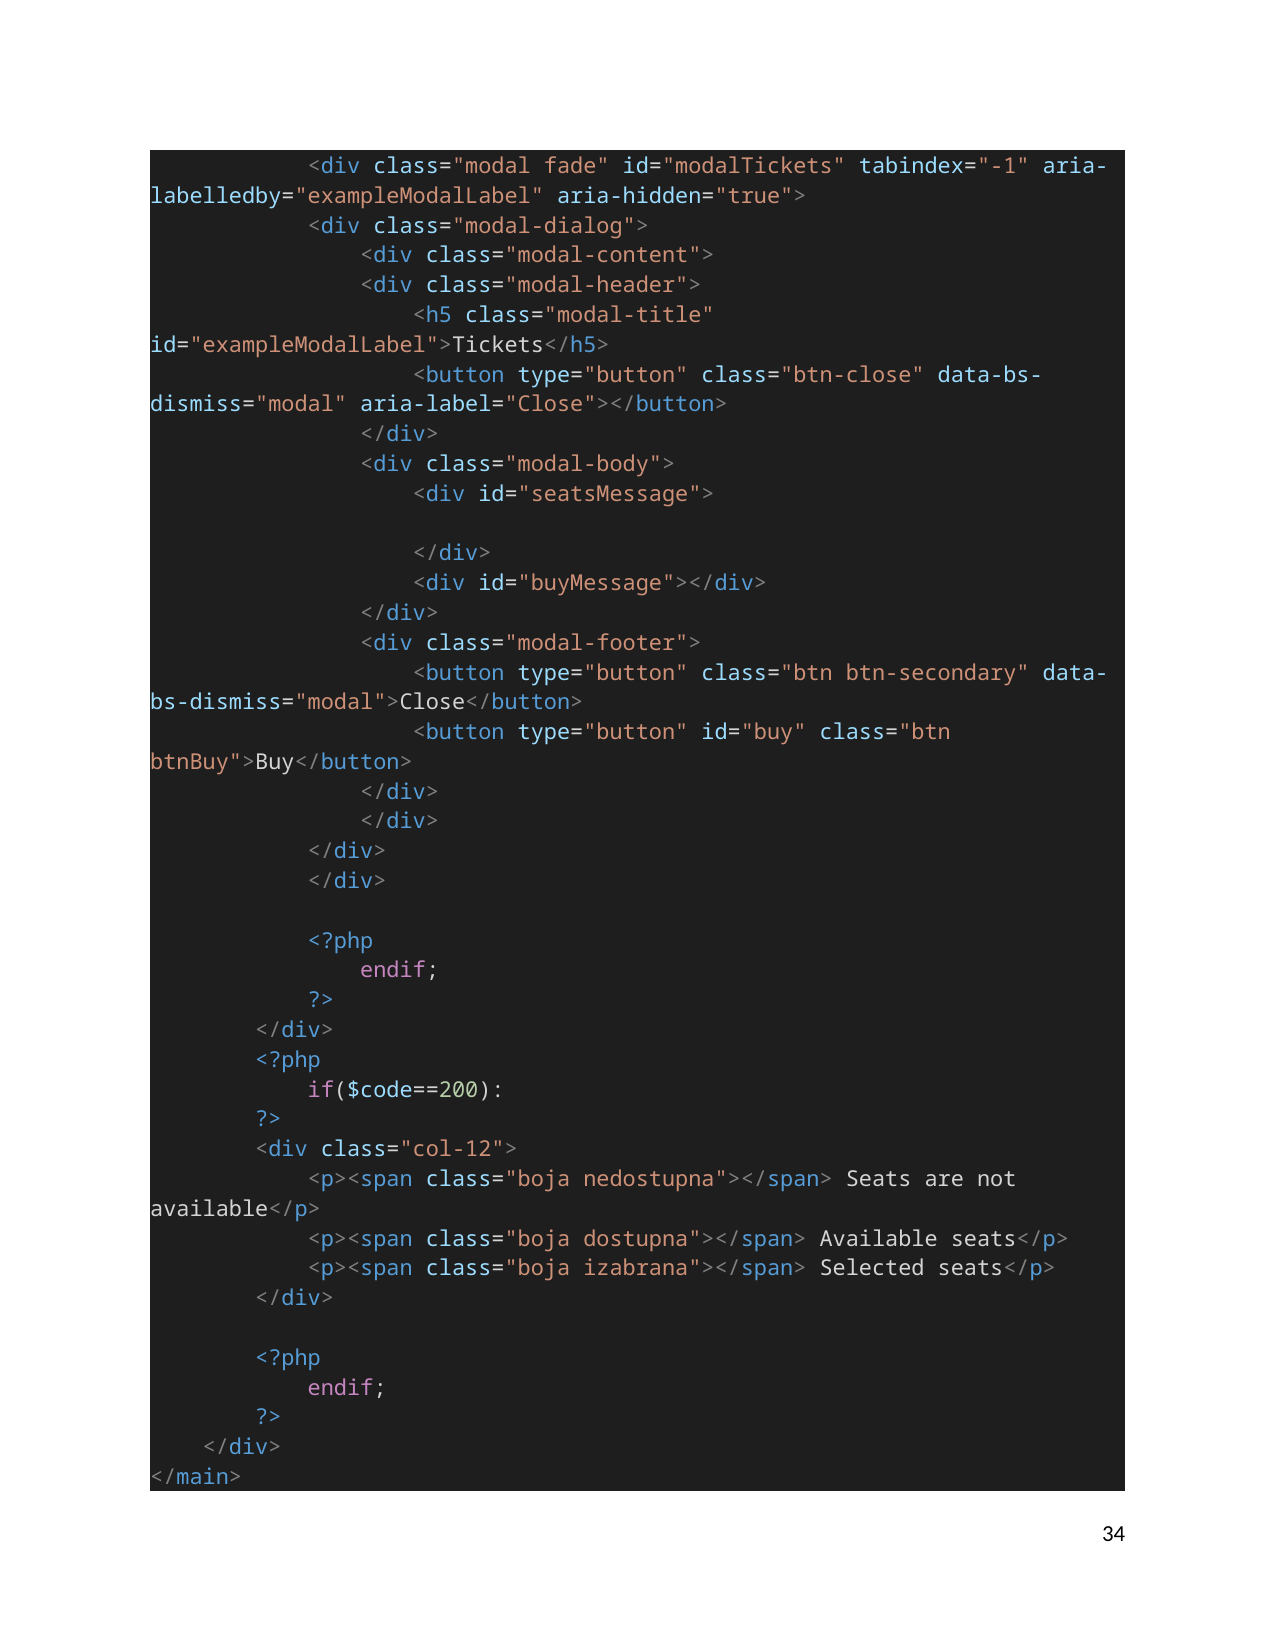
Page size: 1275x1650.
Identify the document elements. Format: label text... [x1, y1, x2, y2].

text <div class="modal-header"> [150, 269, 1125, 299]
text <p><span class="boja izabrana"></span> Selected seats</p> [150, 1252, 1125, 1282]
text endif; [150, 1371, 1125, 1401]
text </div> [150, 1014, 1125, 1044]
text <p><span class="boja dostupna"></span> Available seats</p> [150, 1222, 1125, 1252]
text <div class="modal fade" id="modalTickets" tabindex="-1" aria-labelledby="exampleModalLabel" aria-hidden="true"> [150, 150, 1125, 209]
text <?php [150, 924, 1125, 954]
text ?> [150, 984, 1125, 1014]
text </div> [150, 776, 1125, 805]
text </div> [150, 597, 1125, 627]
text <div class="modal-content"> [150, 239, 1125, 269]
text endif; [150, 954, 1125, 984]
text </div> [150, 537, 1125, 567]
text <div id="buyMessage"></div> [150, 567, 1125, 597]
text </div> [150, 1431, 1125, 1461]
text </div> [150, 1282, 1125, 1312]
text <button type="button" id="buy" class="btn btnBuy">Buy</button> [150, 716, 1125, 776]
text </div> [150, 835, 1125, 865]
text if($code==200): [150, 1073, 1125, 1103]
text <div class="col-12"> [150, 1133, 1125, 1163]
text </div> [150, 865, 1125, 895]
text <div id="seatsMessage"> [150, 478, 1125, 507]
text <?php [150, 1342, 1125, 1371]
text ?> [150, 1401, 1125, 1431]
text <div class="modal-body"> [150, 448, 1125, 478]
text <div class="modal-dialog"> [150, 209, 1125, 239]
text </div> [150, 805, 1125, 835]
text <?php [150, 1044, 1125, 1073]
text </div> [150, 418, 1125, 448]
text <button type="button" class="btn-close" data-bs-dismiss="modal" aria-label="Close"></button> [150, 358, 1125, 418]
text <h5 class="modal-title" id="exampleModalLabel">Tickets</h5> [150, 299, 1125, 358]
text <div class="modal-footer"> [150, 627, 1125, 656]
text <p><span class="boja nedostupna"></span> Seats are not available</p> [150, 1163, 1125, 1222]
text ?> [150, 1103, 1125, 1133]
text <button type="button" class="btn btn-secondary" data-bs-dismiss="modal">Close</button> [150, 656, 1125, 716]
text </main> [150, 1461, 1125, 1491]
